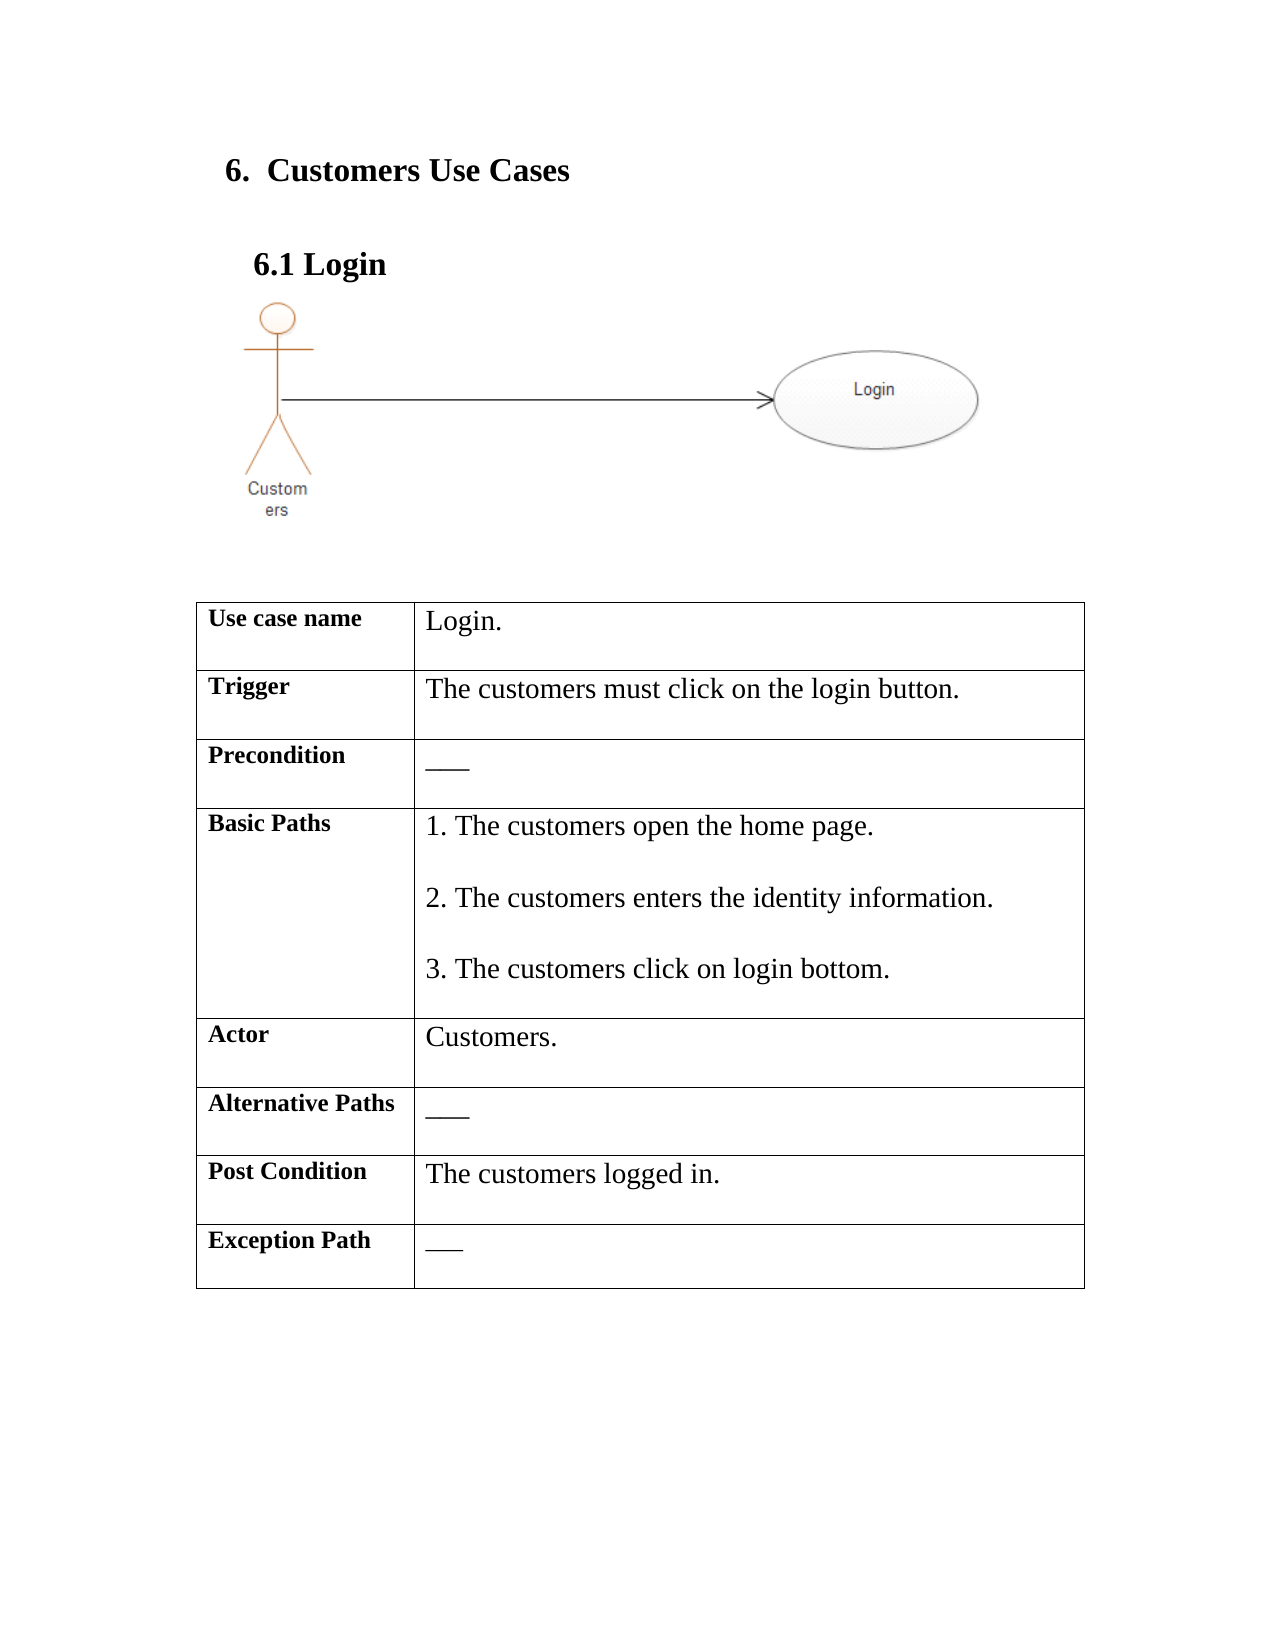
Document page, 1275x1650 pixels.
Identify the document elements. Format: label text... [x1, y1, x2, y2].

table_cell Precondition [197, 740, 414, 807]
picture [187, 288, 1135, 577]
text 6. Customers Use Cases [225, 150, 1087, 188]
table_cell Basic Paths [197, 809, 414, 1018]
table_cell Actor [197, 1019, 414, 1087]
table_cell Post Condition [197, 1156, 414, 1224]
table_cell Exception Path [197, 1225, 414, 1288]
table_cell Alternative Paths [197, 1088, 414, 1155]
table_cell ___ [415, 1225, 1084, 1288]
table_cell Trigger [197, 671, 414, 739]
table_header Login. [415, 603, 1084, 670]
table_header Use case name [197, 603, 414, 670]
table_cell ___ [415, 740, 1084, 807]
table_cell 1. The customers open the home page. 2. The customers enters the identity information. 3. The customers click on login bottom. [415, 809, 1084, 1018]
text 6.1 Login [253, 244, 1087, 282]
table_cell The customers logged in. [415, 1156, 1084, 1224]
table_cell Customers. [415, 1019, 1084, 1087]
table_cell ___ [415, 1088, 1084, 1155]
table_cell The customers must click on the login button. [415, 671, 1084, 739]
